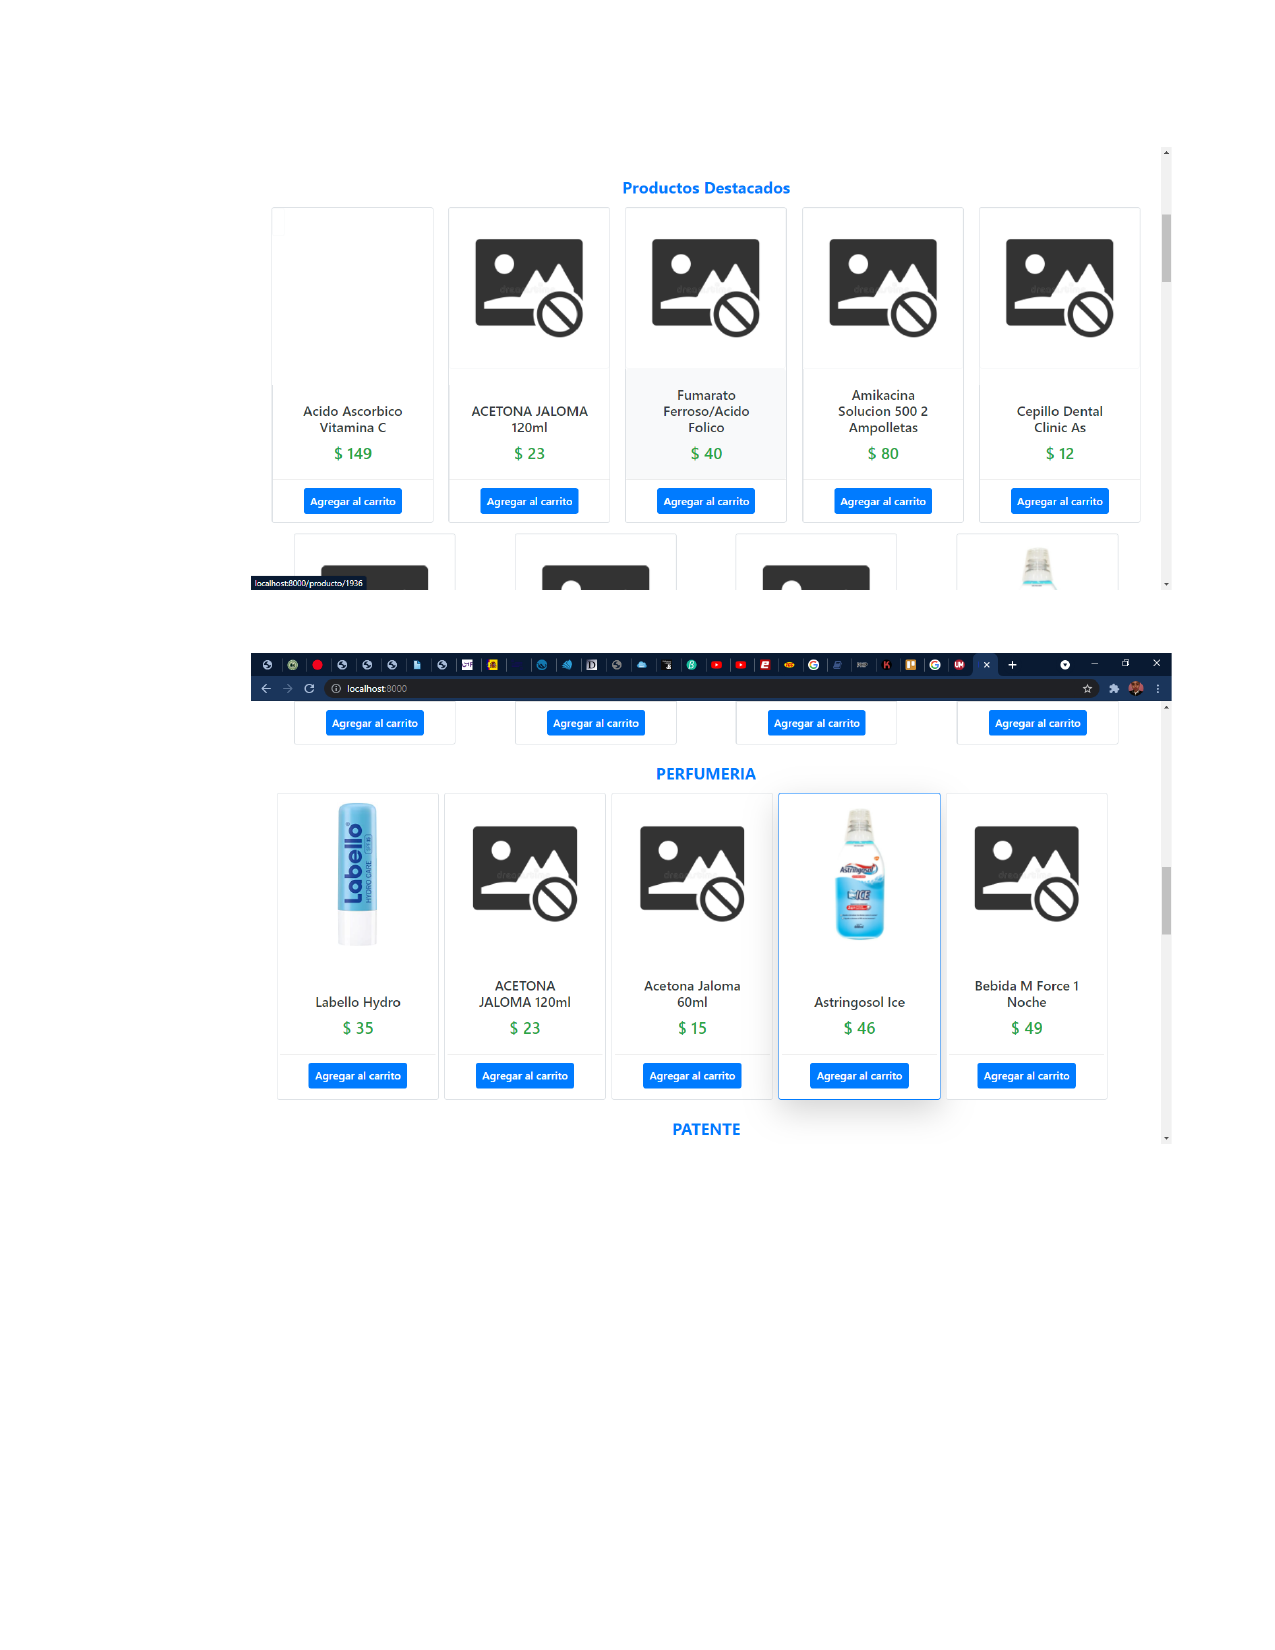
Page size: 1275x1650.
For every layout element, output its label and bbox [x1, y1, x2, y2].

picture [251, 147, 1172, 590]
picture [251, 653, 1172, 1144]
